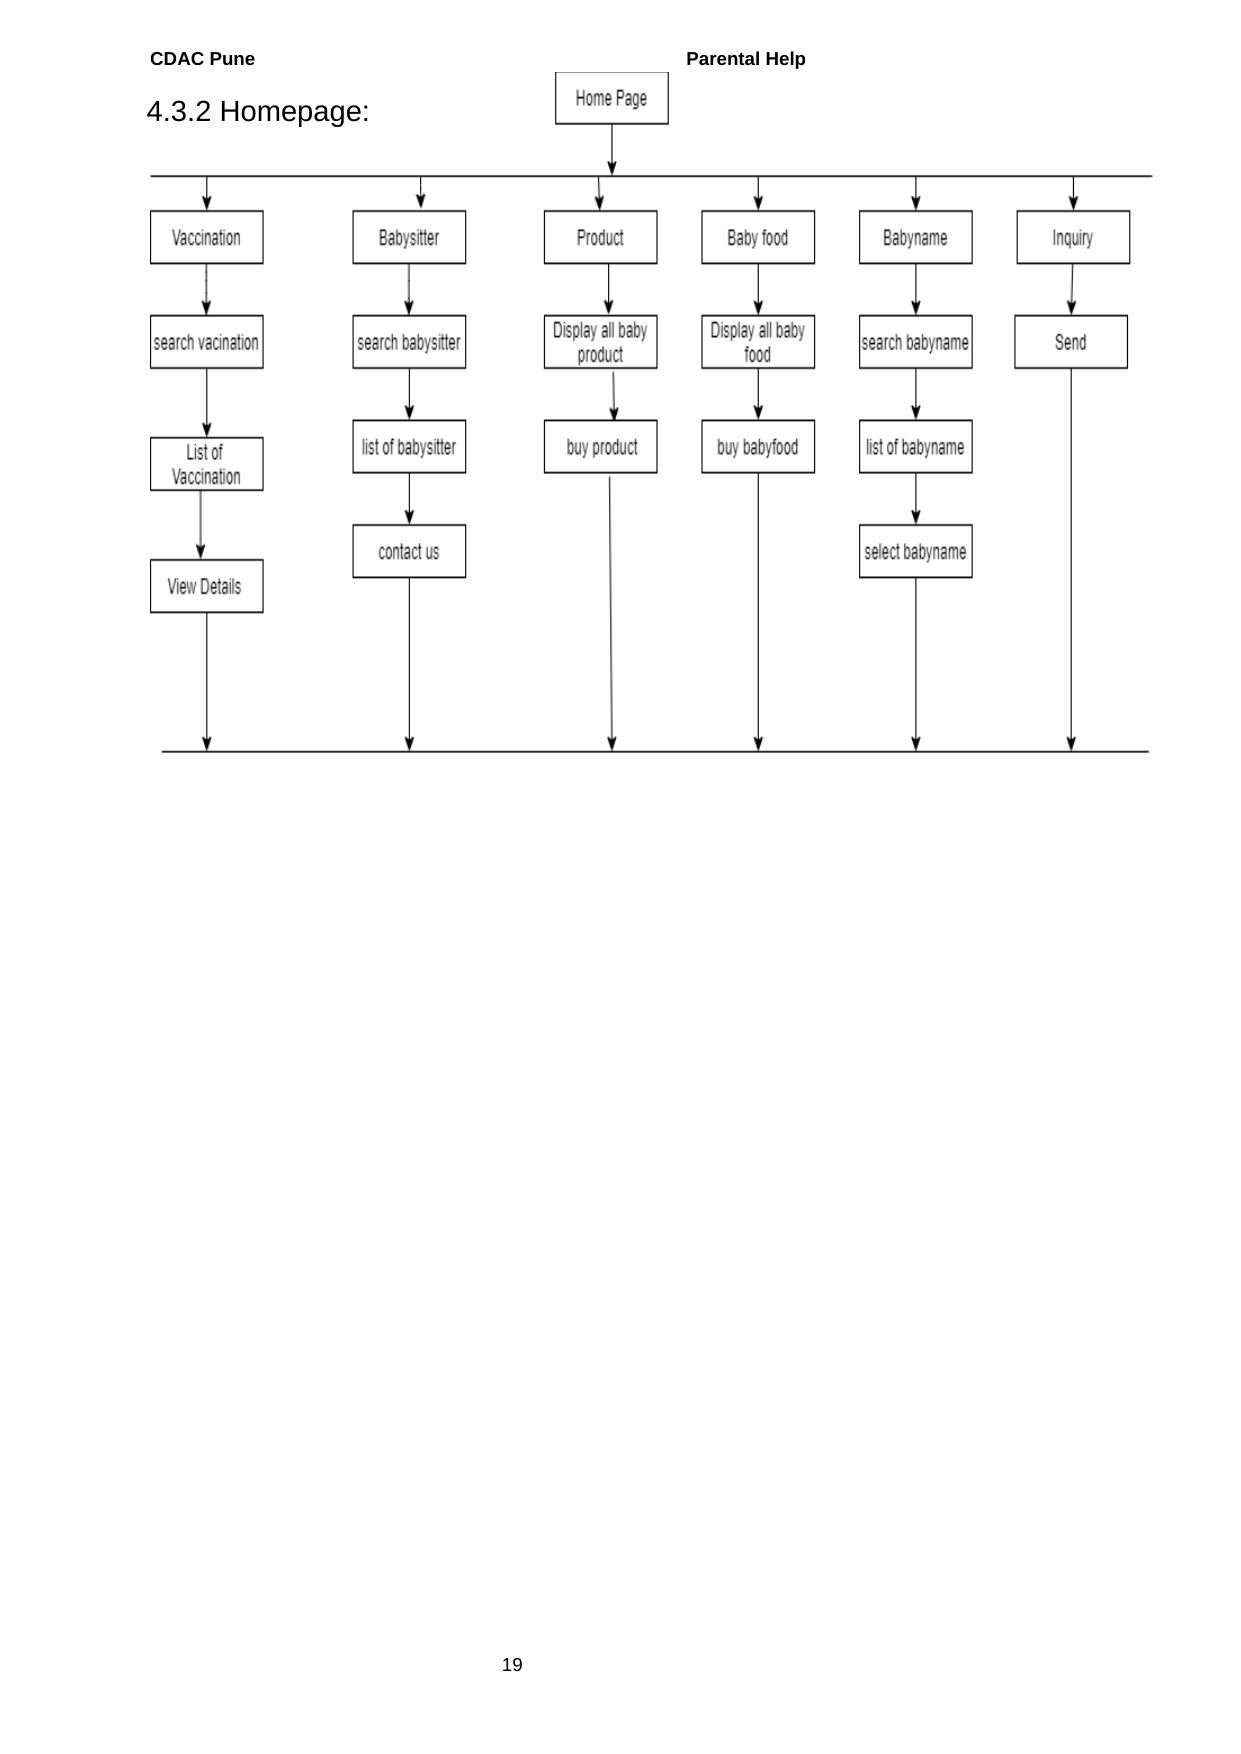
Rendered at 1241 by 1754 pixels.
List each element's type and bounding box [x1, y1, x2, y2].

picture [150, 72, 1154, 767]
